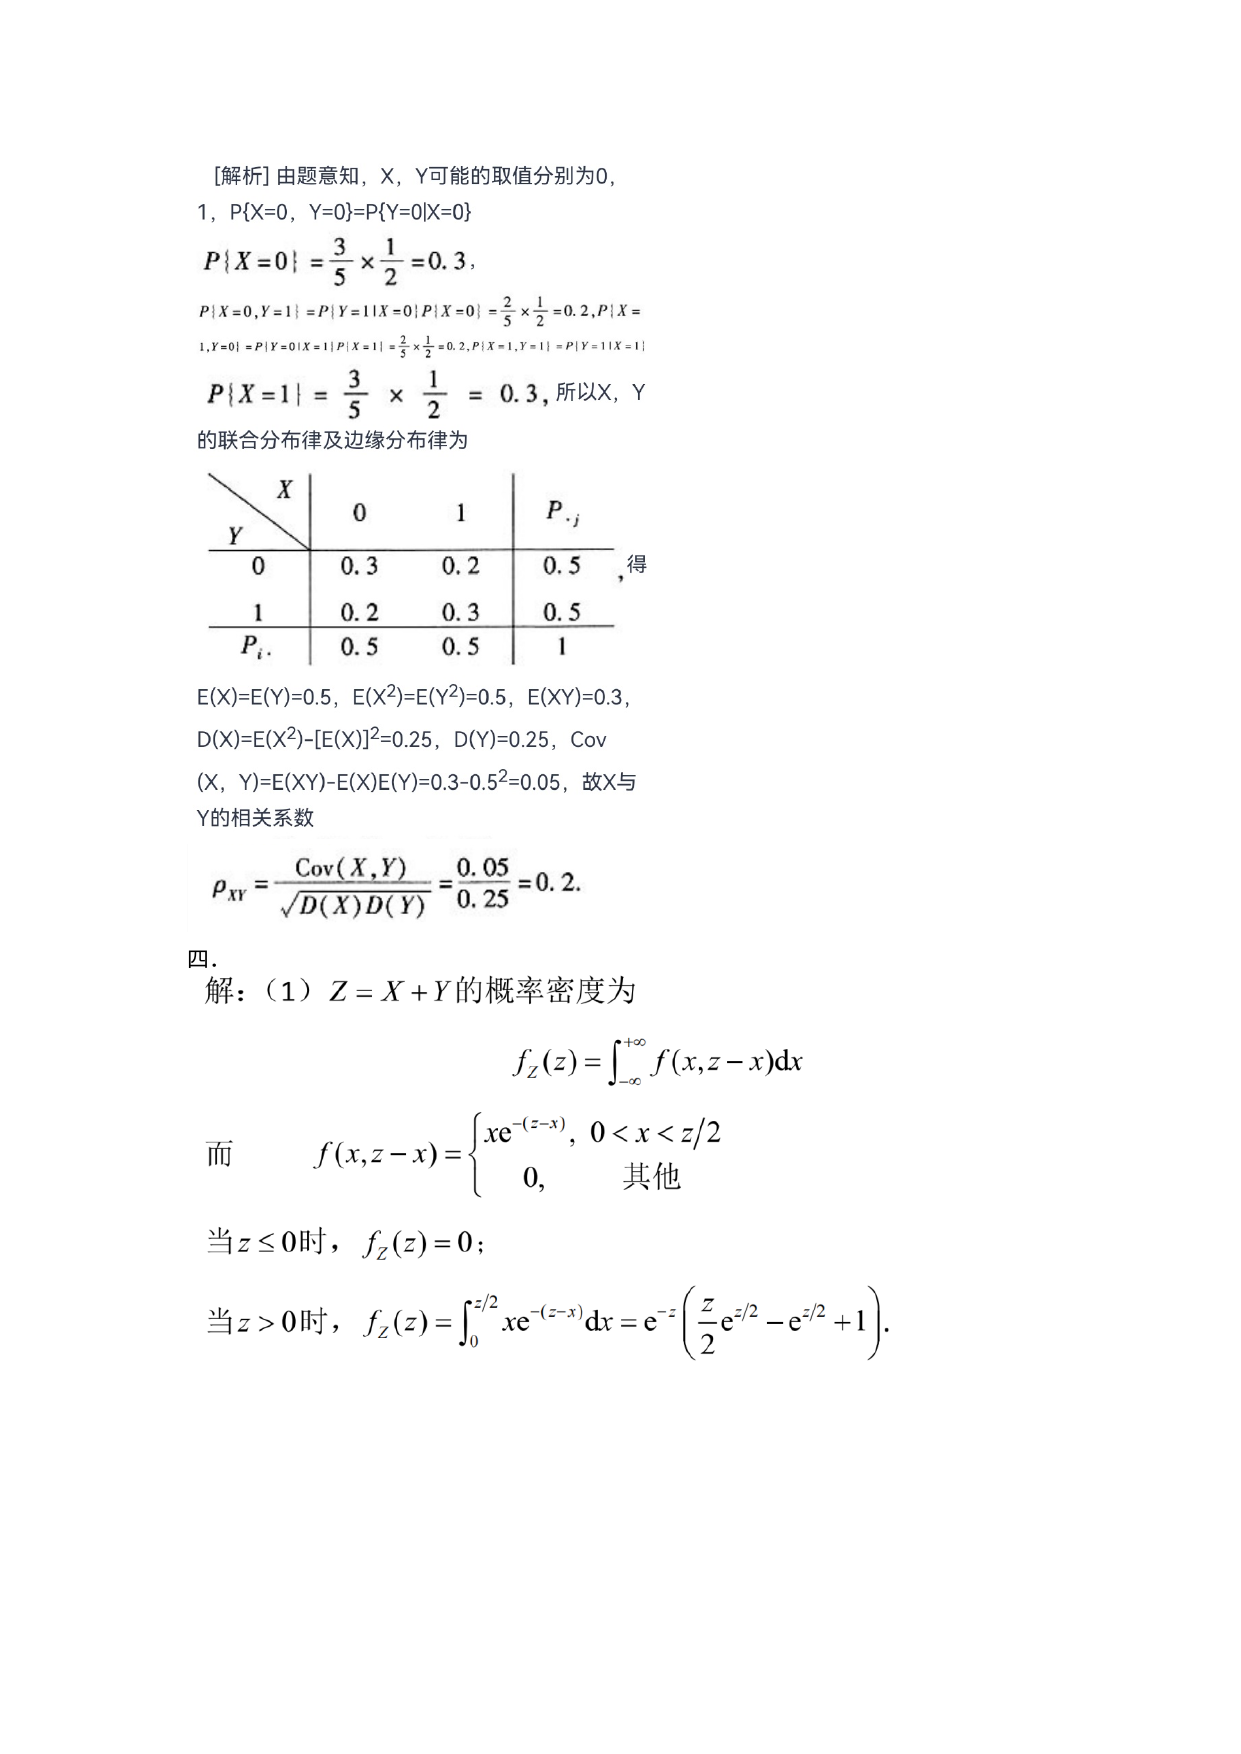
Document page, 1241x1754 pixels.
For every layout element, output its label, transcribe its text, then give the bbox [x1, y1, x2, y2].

picture [187, 162, 655, 839]
picture [187, 974, 1027, 1378]
picture [187, 844, 622, 932]
text 四． [187, 942, 1053, 974]
